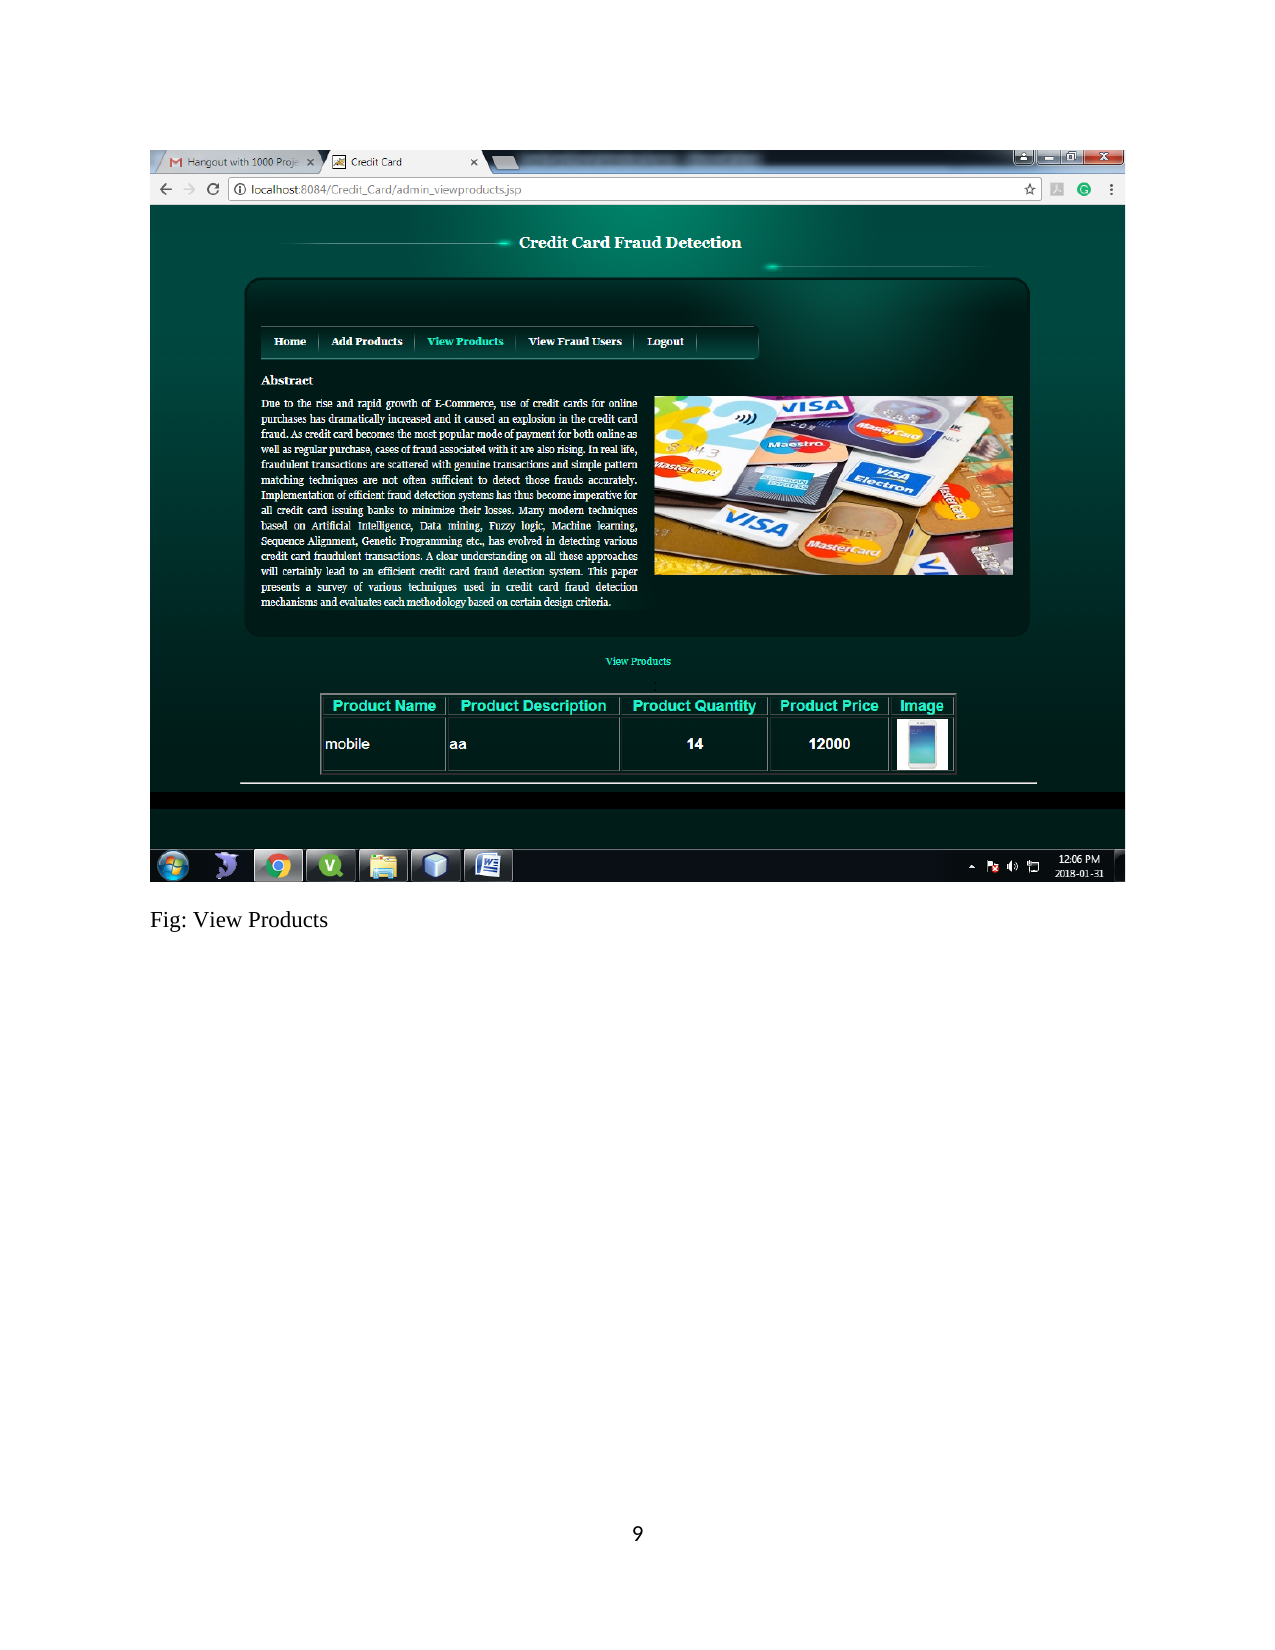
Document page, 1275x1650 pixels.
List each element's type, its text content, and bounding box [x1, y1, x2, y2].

picture [150, 150, 1125, 882]
text Fig: View Products [150, 906, 1125, 933]
